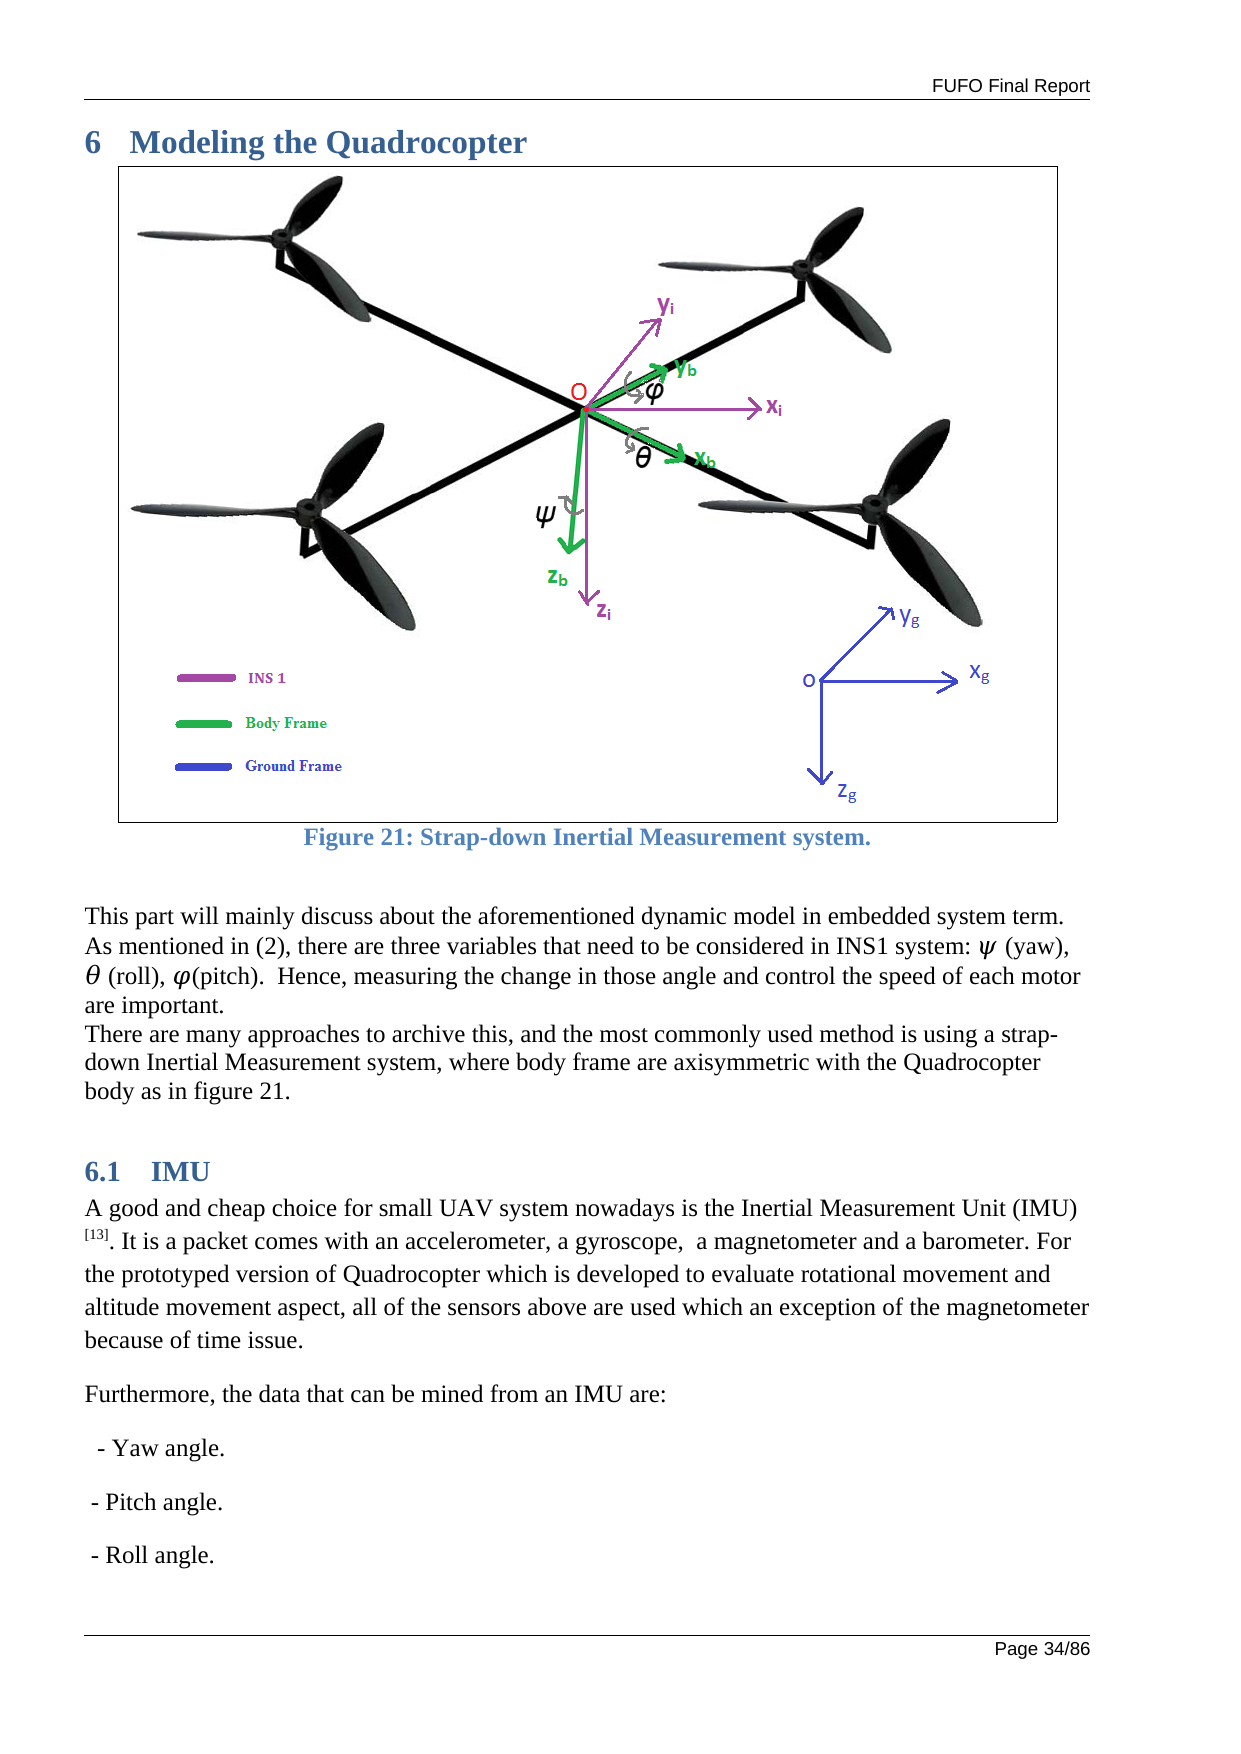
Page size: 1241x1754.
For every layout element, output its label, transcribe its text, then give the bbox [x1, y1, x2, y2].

subtitle IMU [84, 1154, 1090, 1188]
text Figure 21: Strap-down Inertial Measurement system. [84, 822, 1090, 851]
text Furthermore, the data that can be mined from an IMU are: [84, 1379, 1090, 1408]
text - Yaw angle. [84, 1433, 1090, 1462]
text As mentioned in (2), there are three variables that need to be considered in INS1 system: 𝜓 (yaw), 𝜃 (roll), 𝜑(pitch). Hence, measuring the change in those angle and control the speed of each motor are important. [84, 929, 1090, 1019]
text - Pitch angle. [84, 1487, 1090, 1516]
text A good and cheap choice for small UAV system nowadays is the Inertial Measurement Unit (IMU)[13]. It is a packet comes with an accelerometer, a gyroscope, a magnetometer and a barometer. For the prototyped version of Quadrocopter which is developed to evaluate rotational movement and altitude movement aspect, all of the sensors above are used which an exception of the magnetometer because of time issue. [84, 1193, 1090, 1354]
text - Roll angle. [84, 1541, 1090, 1569]
subtitle Modeling the Quadrocopter [84, 122, 1090, 160]
text There are many approaches to archive this, and the most commonly used method is using a strap-down Inertial Measurement system, where body frame are axisymmetric with the Quadrocopter body as in figure 21. [84, 1019, 1090, 1105]
text This part will mainly discuss about the aforementioned dynamic model in embedded system term. [84, 901, 1090, 929]
picture [119, 167, 1057, 822]
